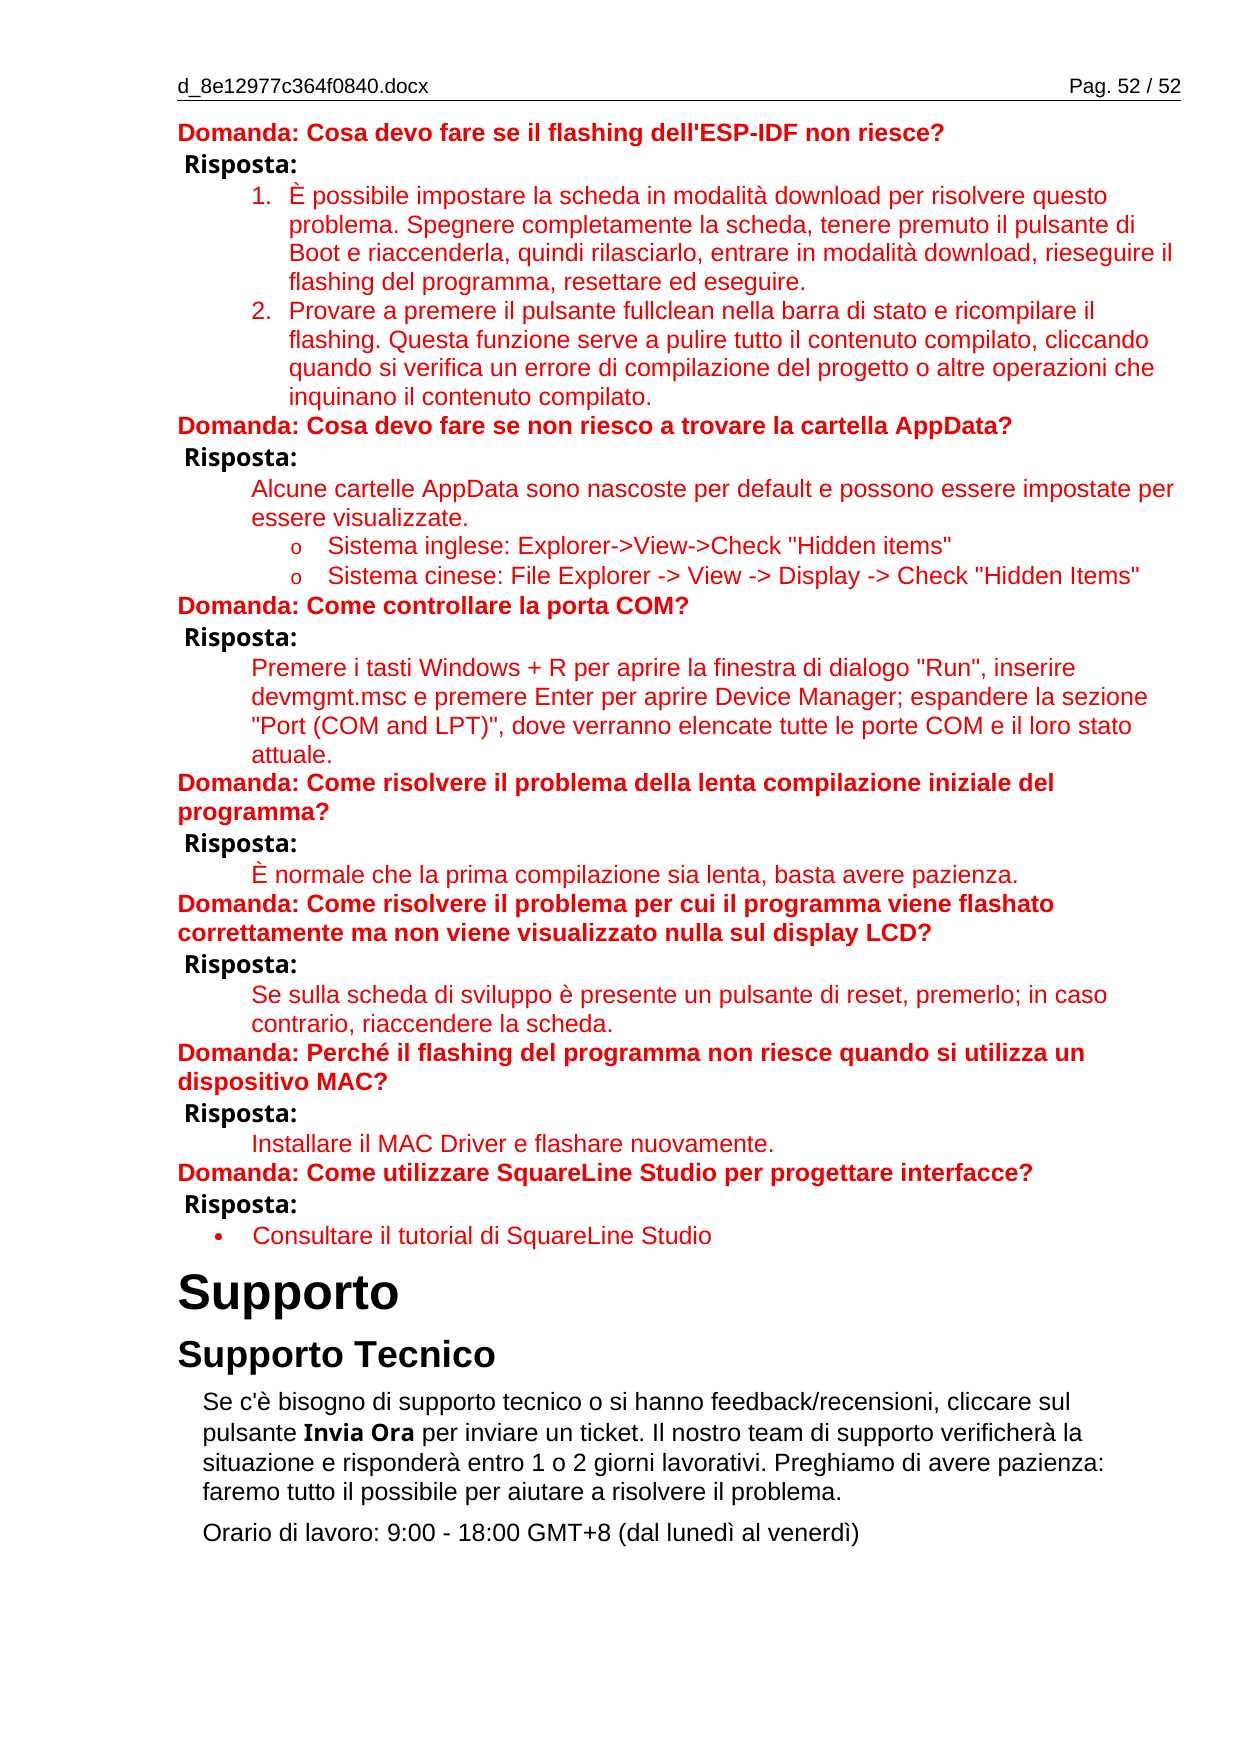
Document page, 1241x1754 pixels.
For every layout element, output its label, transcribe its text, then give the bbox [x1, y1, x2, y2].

text Installare il MAC Driver e flashare nuovamente. [251, 1129, 1181, 1158]
list È possibile impostare la scheda in modalità download per risolvere questo problema. Spegnere completamente la scheda, tenere premuto il pulsante di Boot e riaccenderla, quindi rilasciarlo, entrare in modalità download, rieseguire il flashing del programma, resettare ed eseguire. [251, 181, 1181, 296]
text Domanda: Cosa devo fare se il flashing dell'ESP-IDF non riesce? [177, 118, 1181, 147]
list Provare a premere il pulsante fullclean nella barra di stato e ricompilare il flashing. Questa funzione serve a pulire tutto il contenuto compilato, cliccando quando si verifica un errore di compilazione del progetto o altre operazioni che inquinano il contenuto compilato. [251, 296, 1181, 411]
text Alcune cartelle AppData sono nascoste per default e possono essere impostate per essere visualizzate. [251, 474, 1181, 531]
text Se sulla scheda di sviluppo è presente un pulsante di reset, premerlo; in caso contrario, riaccendere la scheda. [251, 980, 1181, 1038]
list Consultare il tutorial di SquareLine Studio [215, 1221, 1181, 1250]
text Risposta: [177, 1187, 1181, 1221]
text Risposta: [177, 440, 1181, 474]
list Sistema cinese: File Explorer -> View -> Display -> Check "Hidden Items" [290, 561, 1181, 591]
text Domanda: Come risolvere il problema della lenta compilazione iniziale del programma? [177, 768, 1181, 826]
text Risposta: [177, 946, 1181, 980]
text Se c'è bisogno di supporto tecnico o si hanno feedback/recensioni, cliccare sul pulsante Invia Ora per inviare un ticket. Il nostro team di supporto verificherà la situazione e risponderà entro 1 o 2 giorni lavorativi. Preghiamo di avere pazienza: faremo tutto il possibile per aiutare a risolvere il problema. [202, 1387, 1156, 1506]
text Domanda: Cosa devo fare se non riesco a trovare la cartella AppData? [177, 411, 1181, 440]
subtitle Supporto [177, 1262, 1181, 1320]
text È normale che la prima compilazione sia lenta, basta avere pazienza. [251, 860, 1181, 889]
subtitle Supporto Tecnico [177, 1332, 1181, 1375]
text Premere i tasti Windows + R per aprire la finestra di dialogo "Run", inserire devmgmt.msc e premere Enter per aprire Device Manager; espandere la sezione "Port (COM and LPT)", dove verranno elencate tutte le porte COM e il loro stato attuale. [251, 653, 1181, 768]
text Orario di lavoro: 9:00 - 18:00 GMT+8 (dal lunedì al venerdì) [202, 1518, 1156, 1546]
text Risposta: [177, 1095, 1181, 1129]
text Domanda: Come utilizzare SquareLine Studio per progettare interfacce? [177, 1158, 1181, 1187]
text Risposta: [177, 619, 1181, 653]
text Risposta: [177, 147, 1181, 181]
text Domanda: Come controllare la porta COM? [177, 591, 1181, 619]
text Domanda: Perché il flashing del programma non riesce quando si utilizza un dispositivo MAC? [177, 1038, 1181, 1095]
text Risposta: [177, 826, 1181, 860]
list Sistema inglese: Explorer->View->Check "Hidden items" [290, 531, 1181, 561]
text Domanda: Come risolvere il problema per cui il programma viene flashato correttamente ma non viene visualizzato nulla sul display LCD? [177, 889, 1181, 946]
